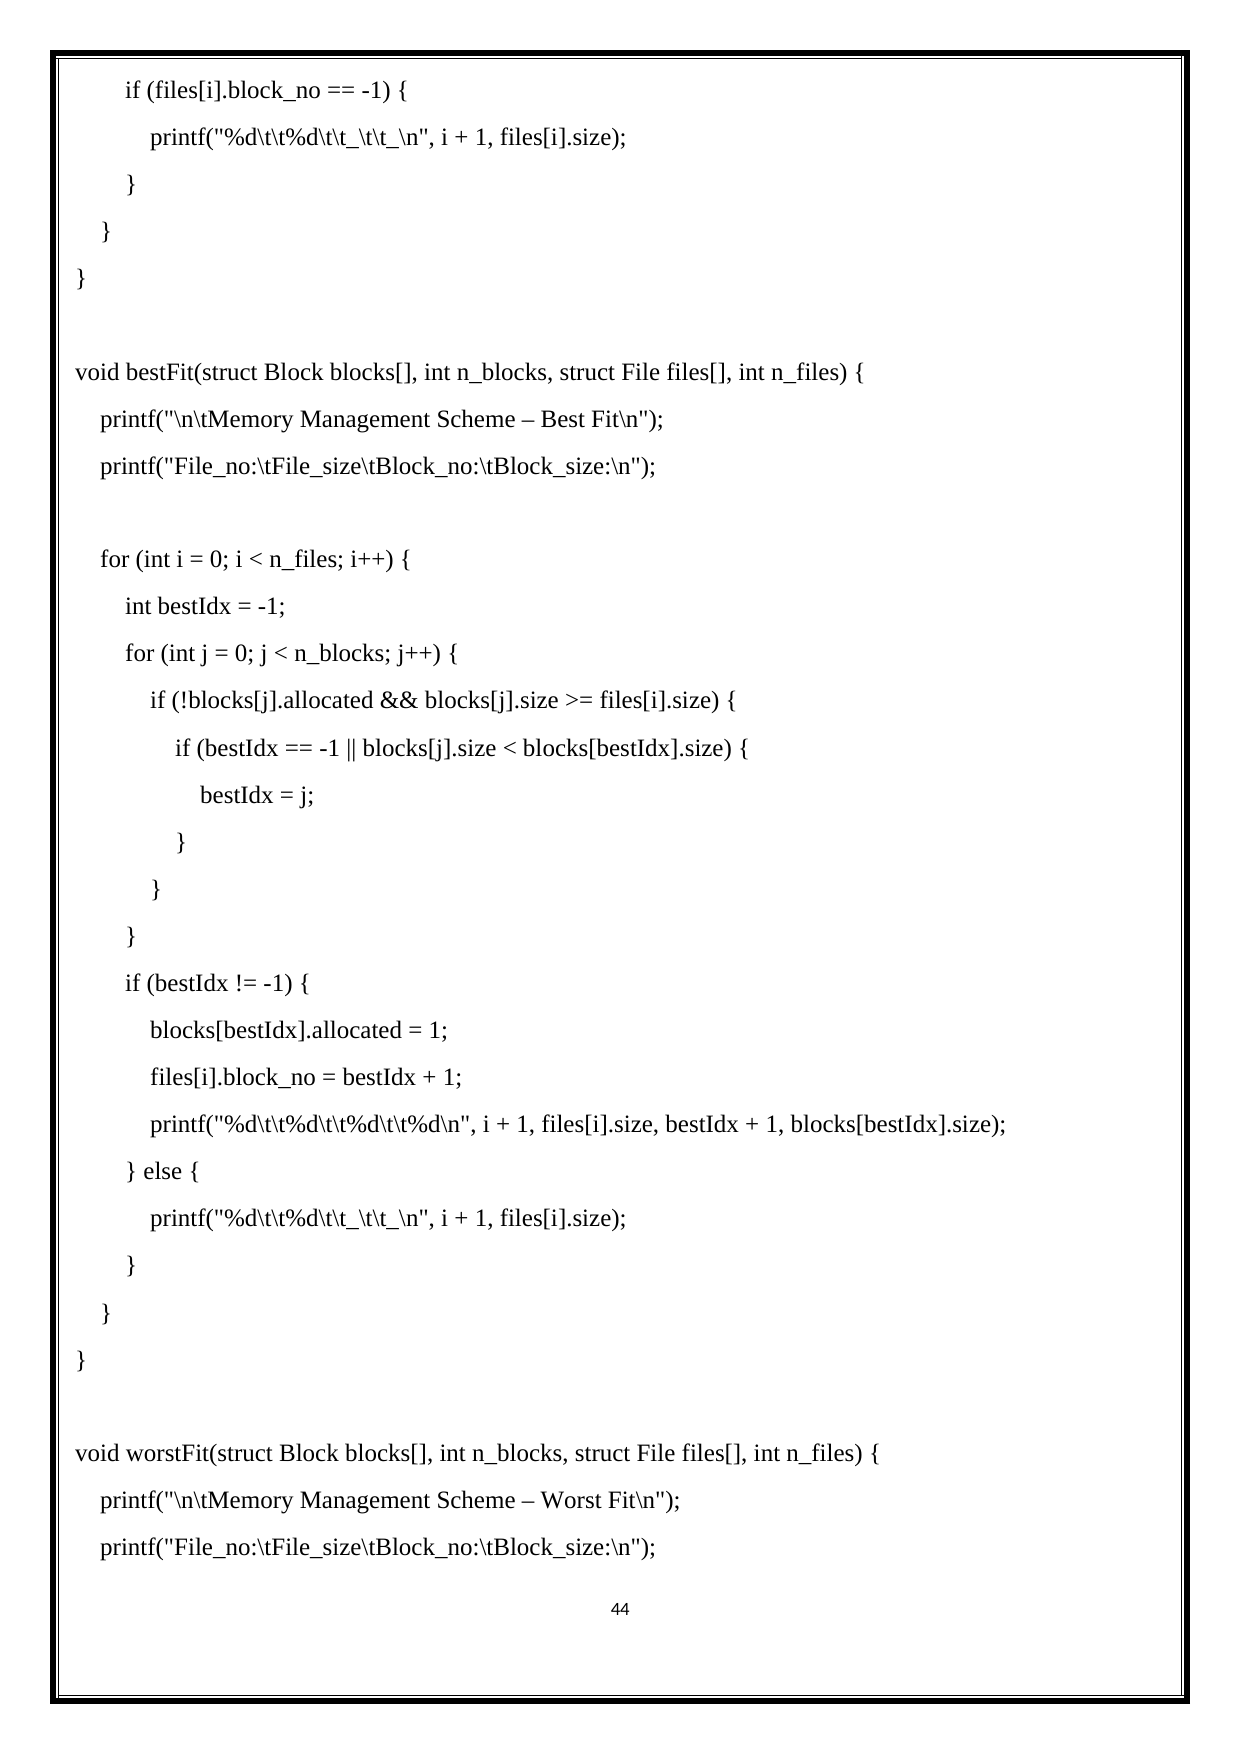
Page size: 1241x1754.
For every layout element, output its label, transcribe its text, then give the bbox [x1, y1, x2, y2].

text } else { [75, 1156, 1165, 1185]
text } [75, 1251, 1165, 1279]
text if (bestIdx != -1) { [75, 968, 1165, 997]
text } [75, 216, 1165, 245]
text for (int i = 0; i < n_files; i++) { [75, 544, 1165, 573]
text files[i].block_no = bestIdx + 1; [75, 1062, 1165, 1091]
text } [75, 874, 1165, 903]
text } [75, 1298, 1165, 1326]
text blocks[bestIdx].allocated = 1; [75, 1015, 1165, 1044]
text printf("File_no:\tFile_size\tBlock_no:\tBlock_size:\n"); [75, 451, 1165, 480]
text void worstFit(struct Block blocks[], int n_blocks, struct File files[], int n_files) { [75, 1438, 1165, 1467]
text for (int j = 0; j < n_blocks; j++) { [75, 638, 1165, 667]
text } [75, 921, 1165, 950]
text printf("%d\t\t%d\t\t%d\t\t%d\n", i + 1, files[i].size, bestIdx + 1, blocks[bestIdx].size); [75, 1109, 1165, 1138]
text if (!blocks[j].allocated && blocks[j].size >= files[i].size) { [75, 686, 1165, 714]
text } [75, 263, 1165, 292]
text bestIdx = j; [75, 780, 1165, 808]
text } [75, 827, 1165, 856]
text void bestFit(struct Block blocks[], int n_blocks, struct File files[], int n_files) { [75, 357, 1165, 386]
text printf("%d\t\t%d\t\t_\t\t_\n", i + 1, files[i].size); [75, 122, 1165, 151]
text int bestIdx = -1; [75, 591, 1165, 620]
text } [75, 169, 1165, 198]
text printf("\n\tMemory Management Scheme – Worst Fit\n"); [75, 1485, 1165, 1514]
text } [75, 1345, 1165, 1373]
text printf("%d\t\t%d\t\t_\t\t_\n", i + 1, files[i].size); [75, 1203, 1165, 1232]
text if (bestIdx == -1 || blocks[j].size < blocks[bestIdx].size) { [75, 733, 1165, 761]
text printf("\n\tMemory Management Scheme – Best Fit\n"); [75, 404, 1165, 433]
text if (files[i].block_no == -1) { [75, 75, 1165, 104]
text printf("File_no:\tFile_size\tBlock_no:\tBlock_size:\n"); [75, 1532, 1165, 1561]
